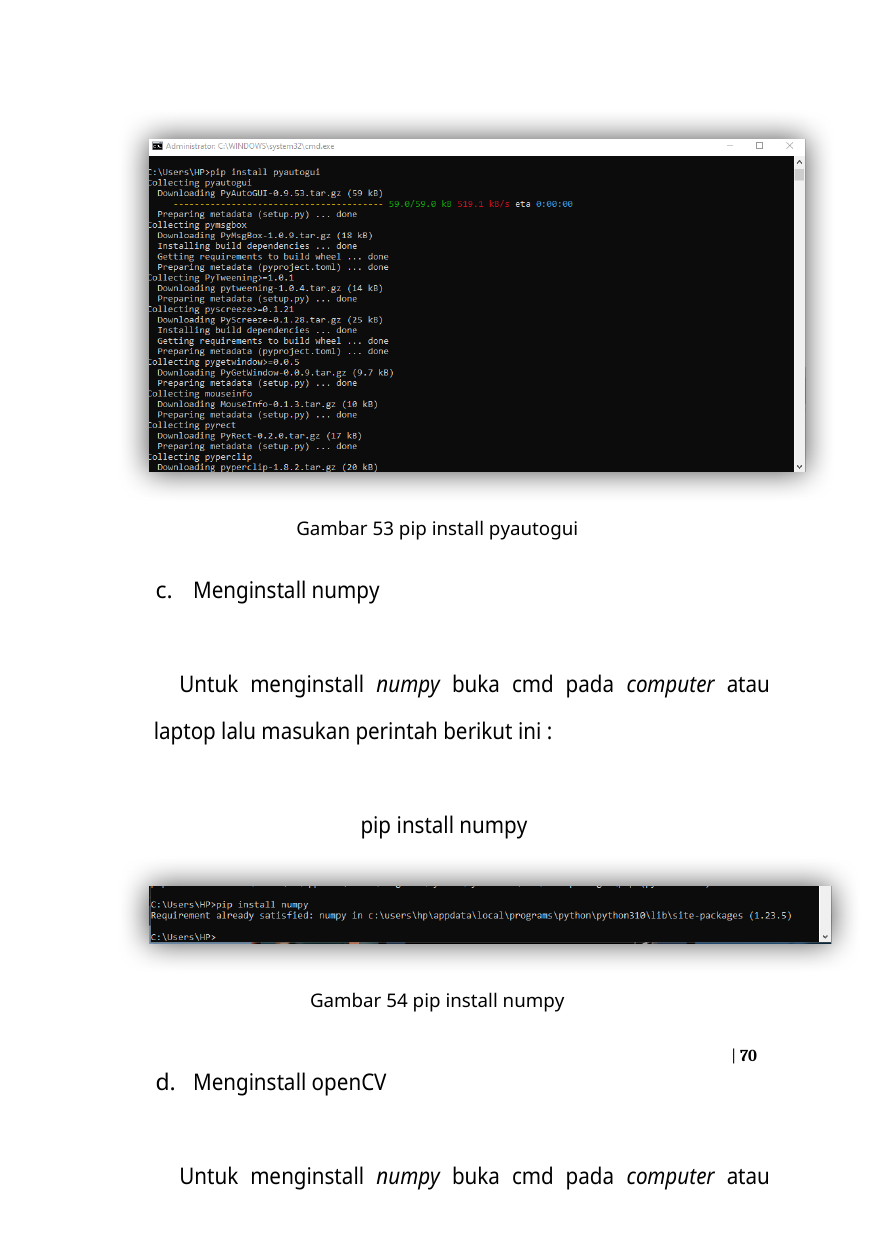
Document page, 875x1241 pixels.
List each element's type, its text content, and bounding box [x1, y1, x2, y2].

text Gambar 54 pip install pyautogui [104, 515, 770, 541]
subtitle Untuk menginstall numpy buka cmd pada computer atau laptop lalu masukan perintah berikut ini : [118, 668, 770, 746]
picture [149, 886, 832, 944]
subtitle Menginstall numpy [155, 574, 770, 606]
text Gambar 55 pip install numpy [104, 988, 770, 1013]
picture [149, 139, 806, 472]
subtitle Menginstall openCV [155, 1066, 770, 1097]
subtitle pip install numpy [118, 809, 770, 840]
text | 70 [118, 1047, 757, 1066]
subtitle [118, 1160, 770, 1191]
